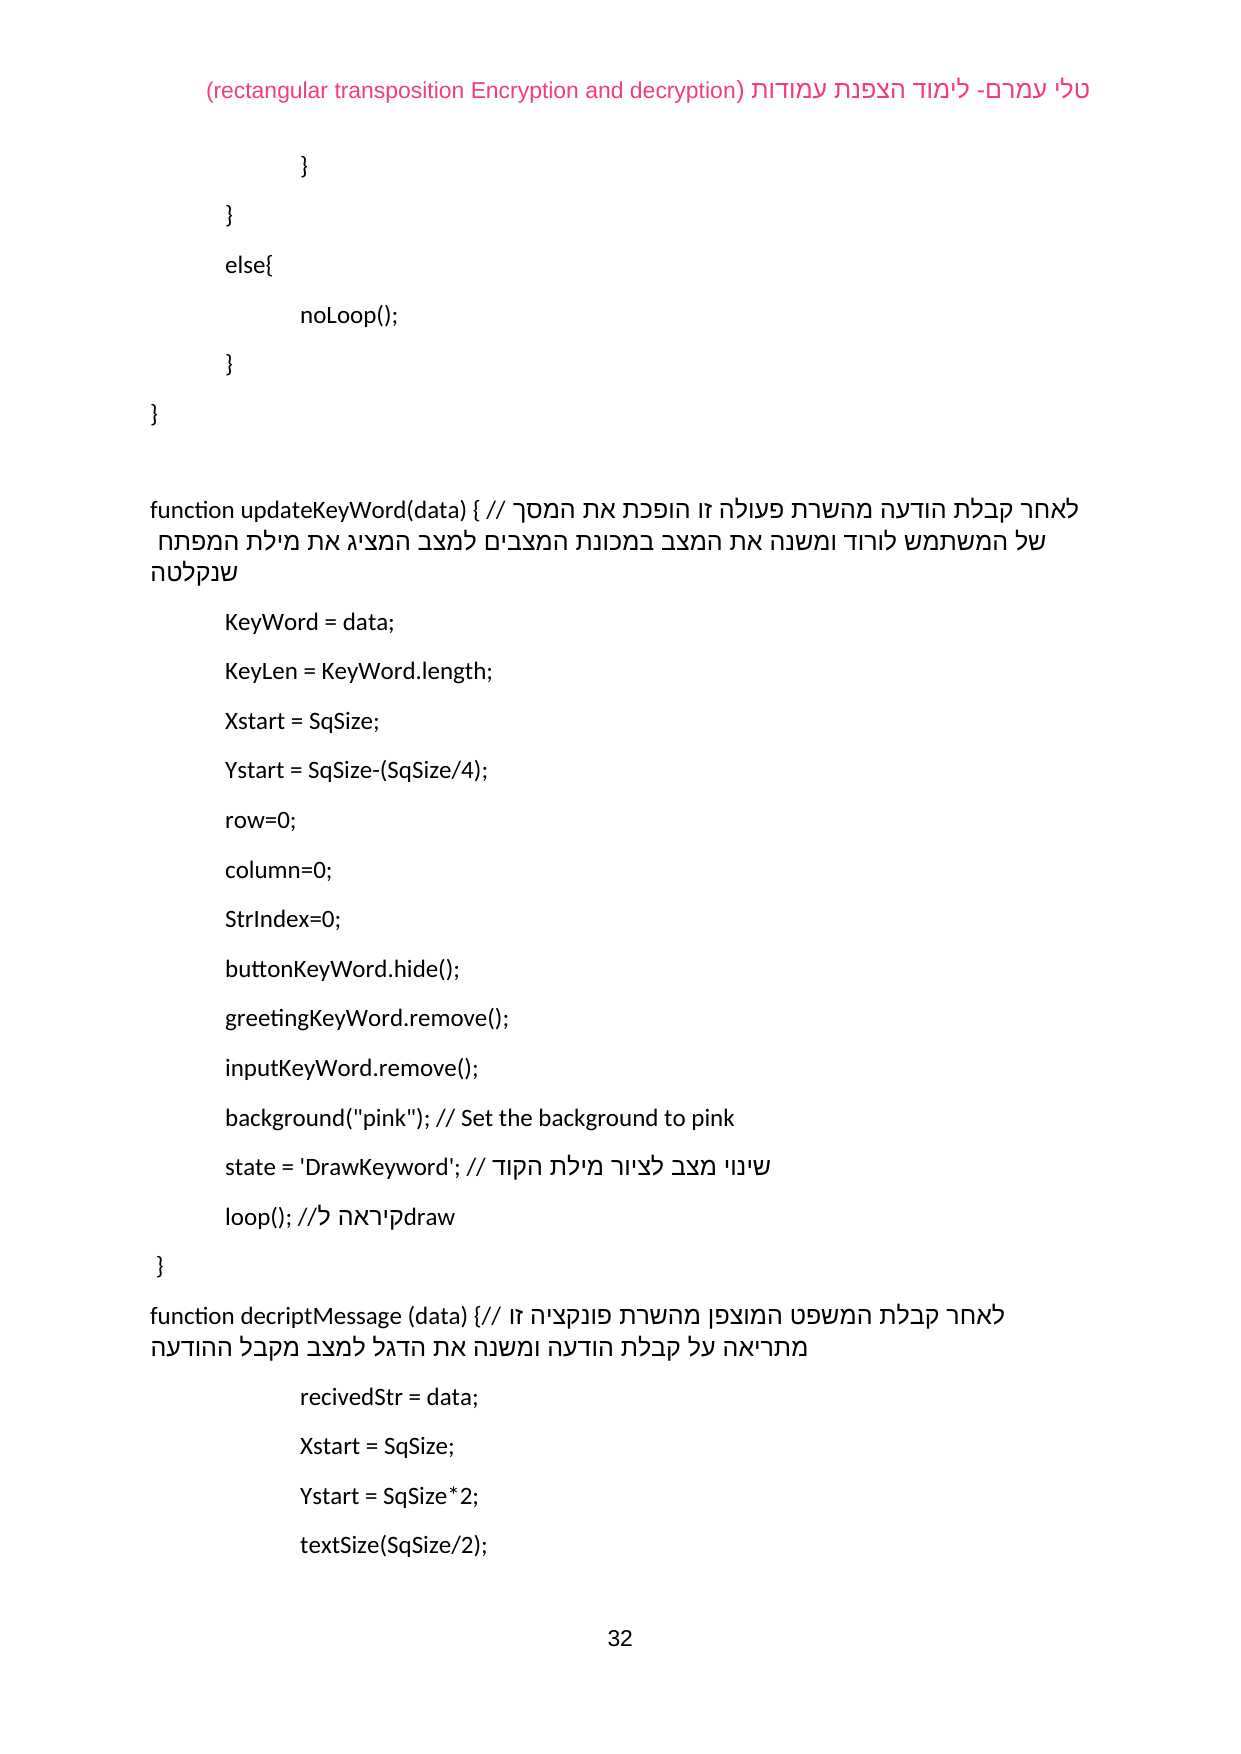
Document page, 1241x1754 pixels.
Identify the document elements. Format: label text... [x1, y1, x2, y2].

text } [150, 150, 1090, 181]
text Xstart = SqSize; [150, 705, 1090, 736]
text Xstart = SqSize; [150, 1430, 1090, 1461]
text recivedStr = data; [150, 1381, 1090, 1411]
text } [150, 1251, 1090, 1281]
text loop(); //קיראה לdraw [150, 1201, 1090, 1231]
text StrIndex=0; [150, 903, 1090, 934]
text background("pink"); // Set the background to pink [150, 1102, 1090, 1132]
text KeyWord = data; [150, 606, 1090, 636]
text textSize(SqSize/2); [150, 1529, 1090, 1560]
text row=0; [150, 804, 1090, 835]
text function decriptMessage (data) {//לאחר קבלת המשפט המוצפן מהשרת פונקציה זו מתריאה על קבלת הודעה ומשנה את הדגל למצב מקבל ההודעה [150, 1300, 1090, 1362]
text } [150, 348, 1090, 379]
text column=0; [150, 854, 1090, 884]
text function updateKeyWord(data) { //לאחר קבלת הודעה מהשרת פעולה זו הופכת את המסך של המשתמש לורוד ומשנה את המצב במכונת המצבים למצב המציג את מילת המפתח שנקלטה [150, 494, 1090, 587]
text greetingKeyWord.remove(); [150, 1003, 1090, 1033]
text else{ [150, 249, 1090, 280]
text state = 'DrawKeyword'; // שינוי מצב לציור מילת הקוד [150, 1151, 1090, 1182]
text KeyLen = KeyWord.length; [150, 656, 1090, 686]
text Ystart = SqSize*2; [150, 1480, 1090, 1510]
text } [150, 199, 1090, 230]
text noLoop(); [150, 299, 1090, 329]
text } [150, 398, 1090, 428]
text Ystart = SqSize-(SqSize/4); [150, 755, 1090, 785]
text buttonKeyWord.hide(); [150, 953, 1090, 983]
text inputKeyWord.remove(); [150, 1052, 1090, 1083]
